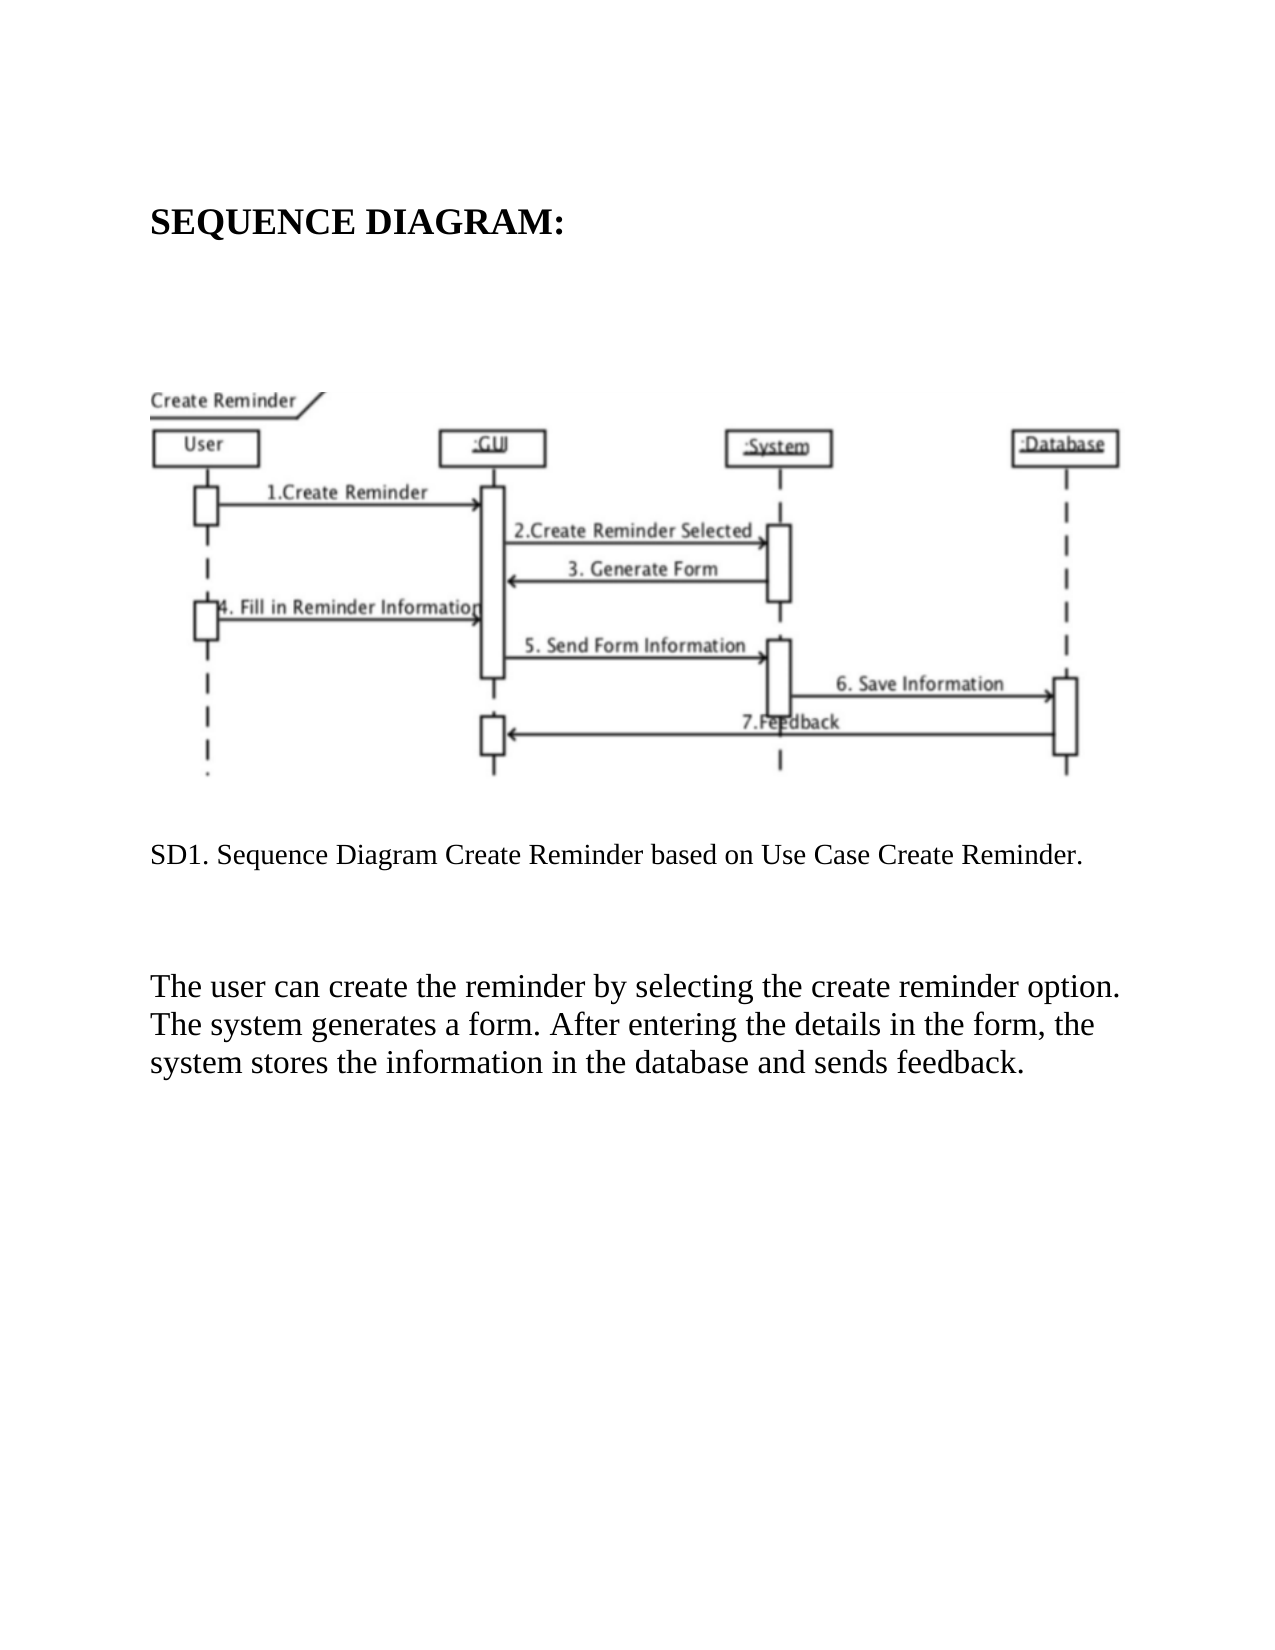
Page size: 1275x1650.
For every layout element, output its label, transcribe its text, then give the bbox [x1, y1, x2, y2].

picture [150, 392, 1125, 786]
title SEQUENCE DIAGRAM: [150, 199, 1125, 242]
title The user can create the reminder by selecting the create reminder option. The system generates a form. After entering the details in the form, the system stores the information in the database and sends feedback. [150, 966, 1125, 1081]
title SD1. Sequence Diagram Create Reminder based on Use Case Create Reminder. [150, 837, 1125, 870]
